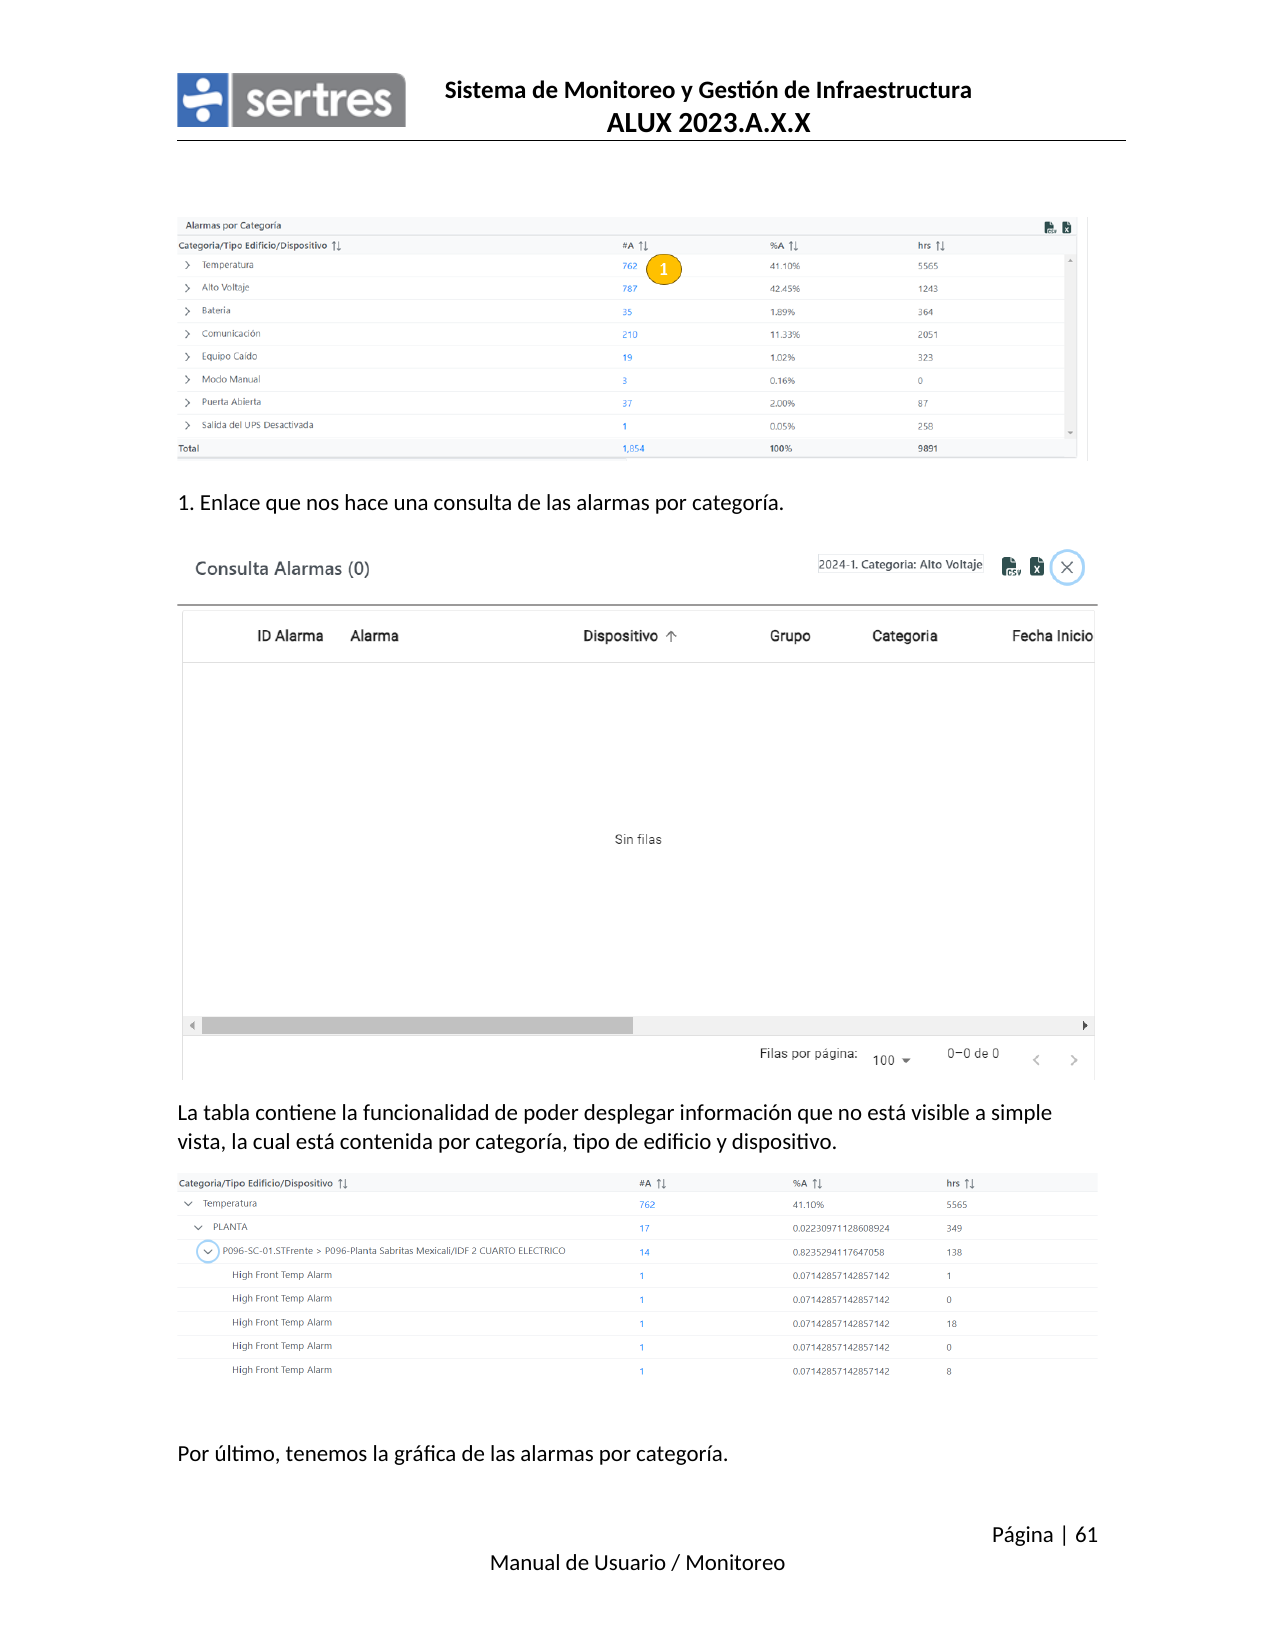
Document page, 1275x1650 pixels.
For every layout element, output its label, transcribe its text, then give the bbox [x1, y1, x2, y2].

text 1. Enlace que nos hace una consulta de las alarmas por categoría. [177, 488, 1098, 516]
text La tabla contiene la funcionalidad de poder desplegar información que no está visible a simple vista, la cual está contenida por categoría, tipo de edificio y dispositivo. [177, 1098, 1098, 1155]
picture [177, 1173, 1098, 1375]
picture [177, 214, 1098, 470]
picture [177, 534, 1098, 1080]
text Por último, tenemos la gráfica de las alarmas por categoría. [177, 1439, 1098, 1467]
picture [177, 73, 406, 127]
